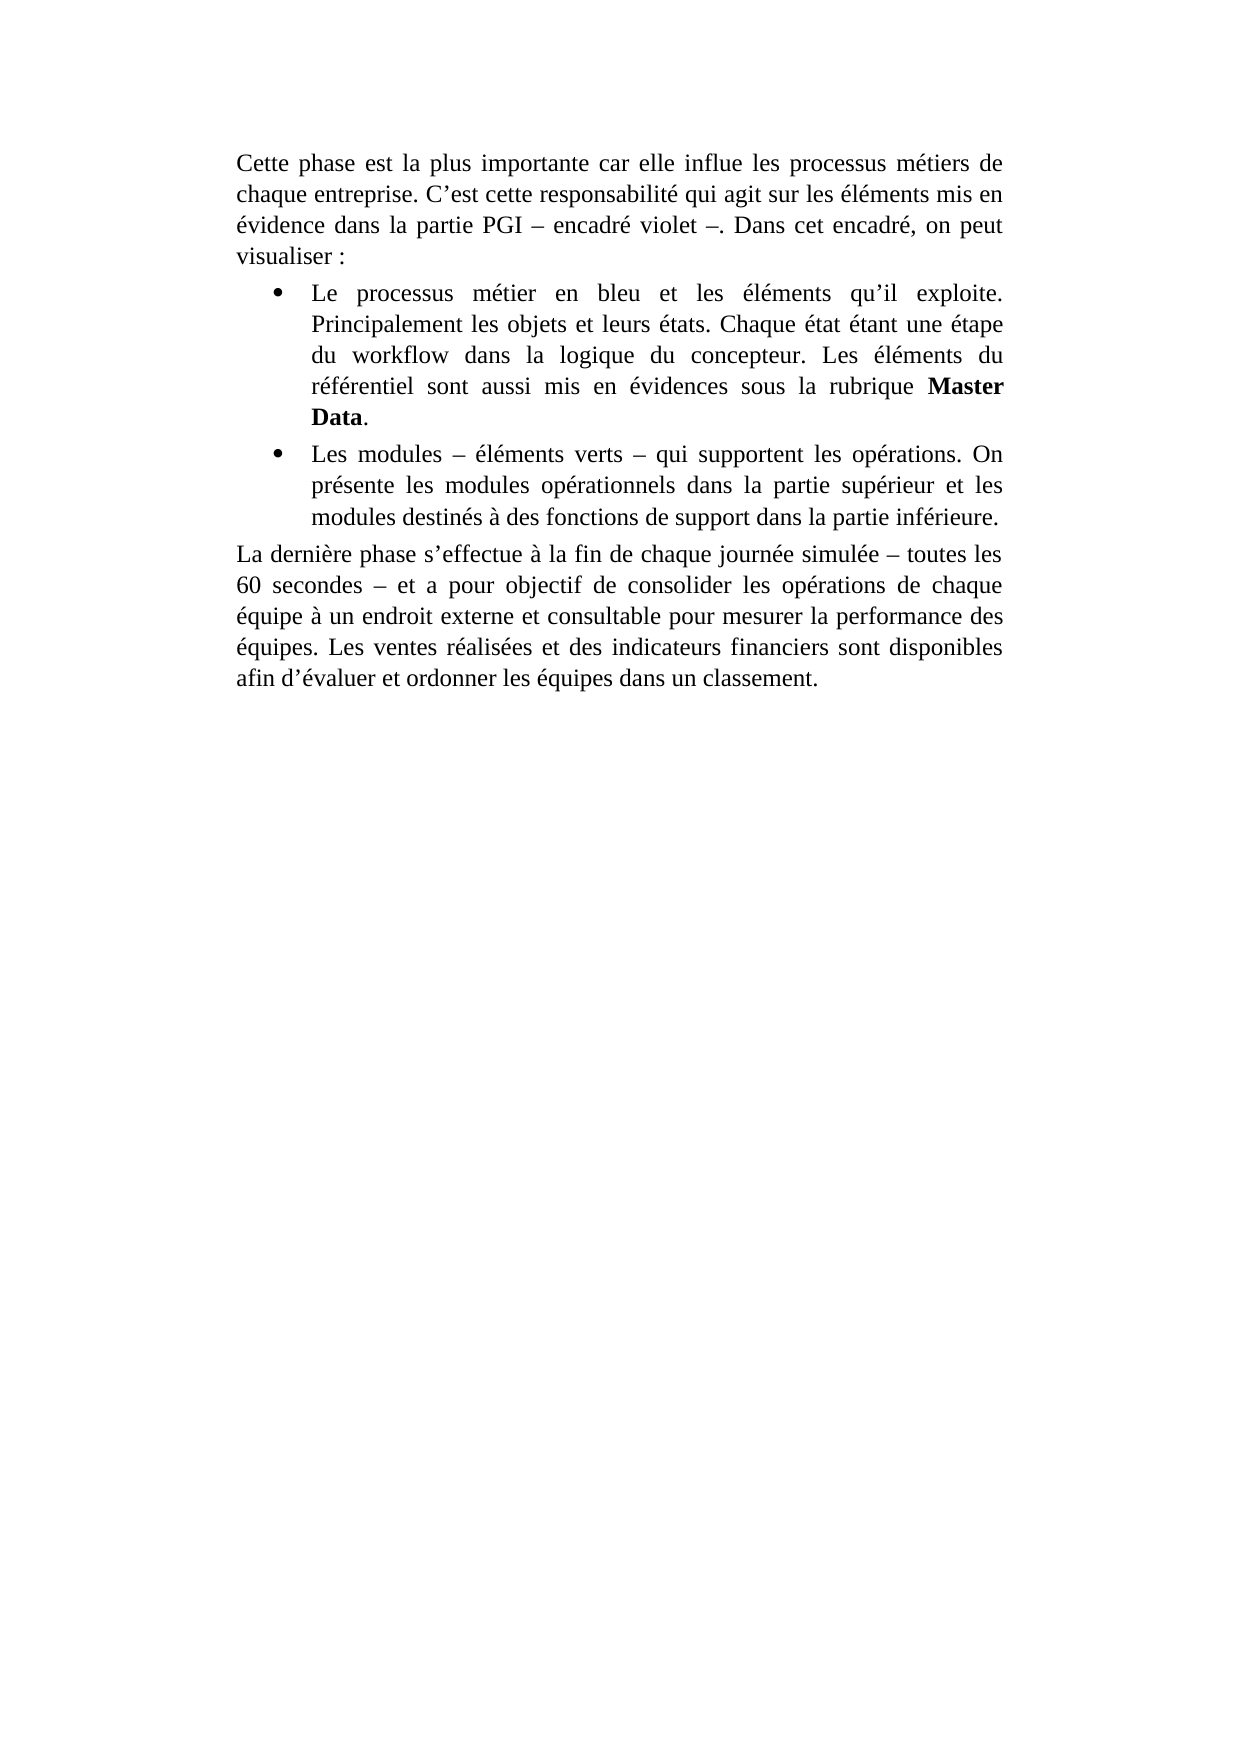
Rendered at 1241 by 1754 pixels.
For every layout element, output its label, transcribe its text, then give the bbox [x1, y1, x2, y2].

text La dernière phase s’effectue à la fin de chaque journée simulée – toutes les 60 secondes – et a pour objectif de consolider les opérations de chaque équipe à un endroit externe et consultable pour mesurer la performance des équipes. Les ventes réalisées et des indicateurs financiers sont disponibles afin d’évaluer et ordonner les équipes dans un classement. [236, 539, 1004, 692]
text Cette phase est la plus importante car elle influe les processus métiers de chaque entreprise. C’est cette responsabilité qui agit sur les éléments mis en évidence dans la partie PGI – encadré violet –. Dans cet encadré, on peut visualiser : [236, 148, 1004, 269]
list Les modules – éléments verts – qui supportent les opérations. On présente les modules opérationnels dans la partie supérieur et les modules destinés à des fonctions de support dans la partie inférieure. [274, 439, 1004, 530]
list Le processus métier en bleu et les éléments qu’il exploite. Principalement les objets et leurs états. Chaque état étant une étape du workflow dans la logique du concepteur. Les éléments du référentiel sont aussi mis en évidences sous la rubrique Master Data. [274, 278, 1004, 431]
